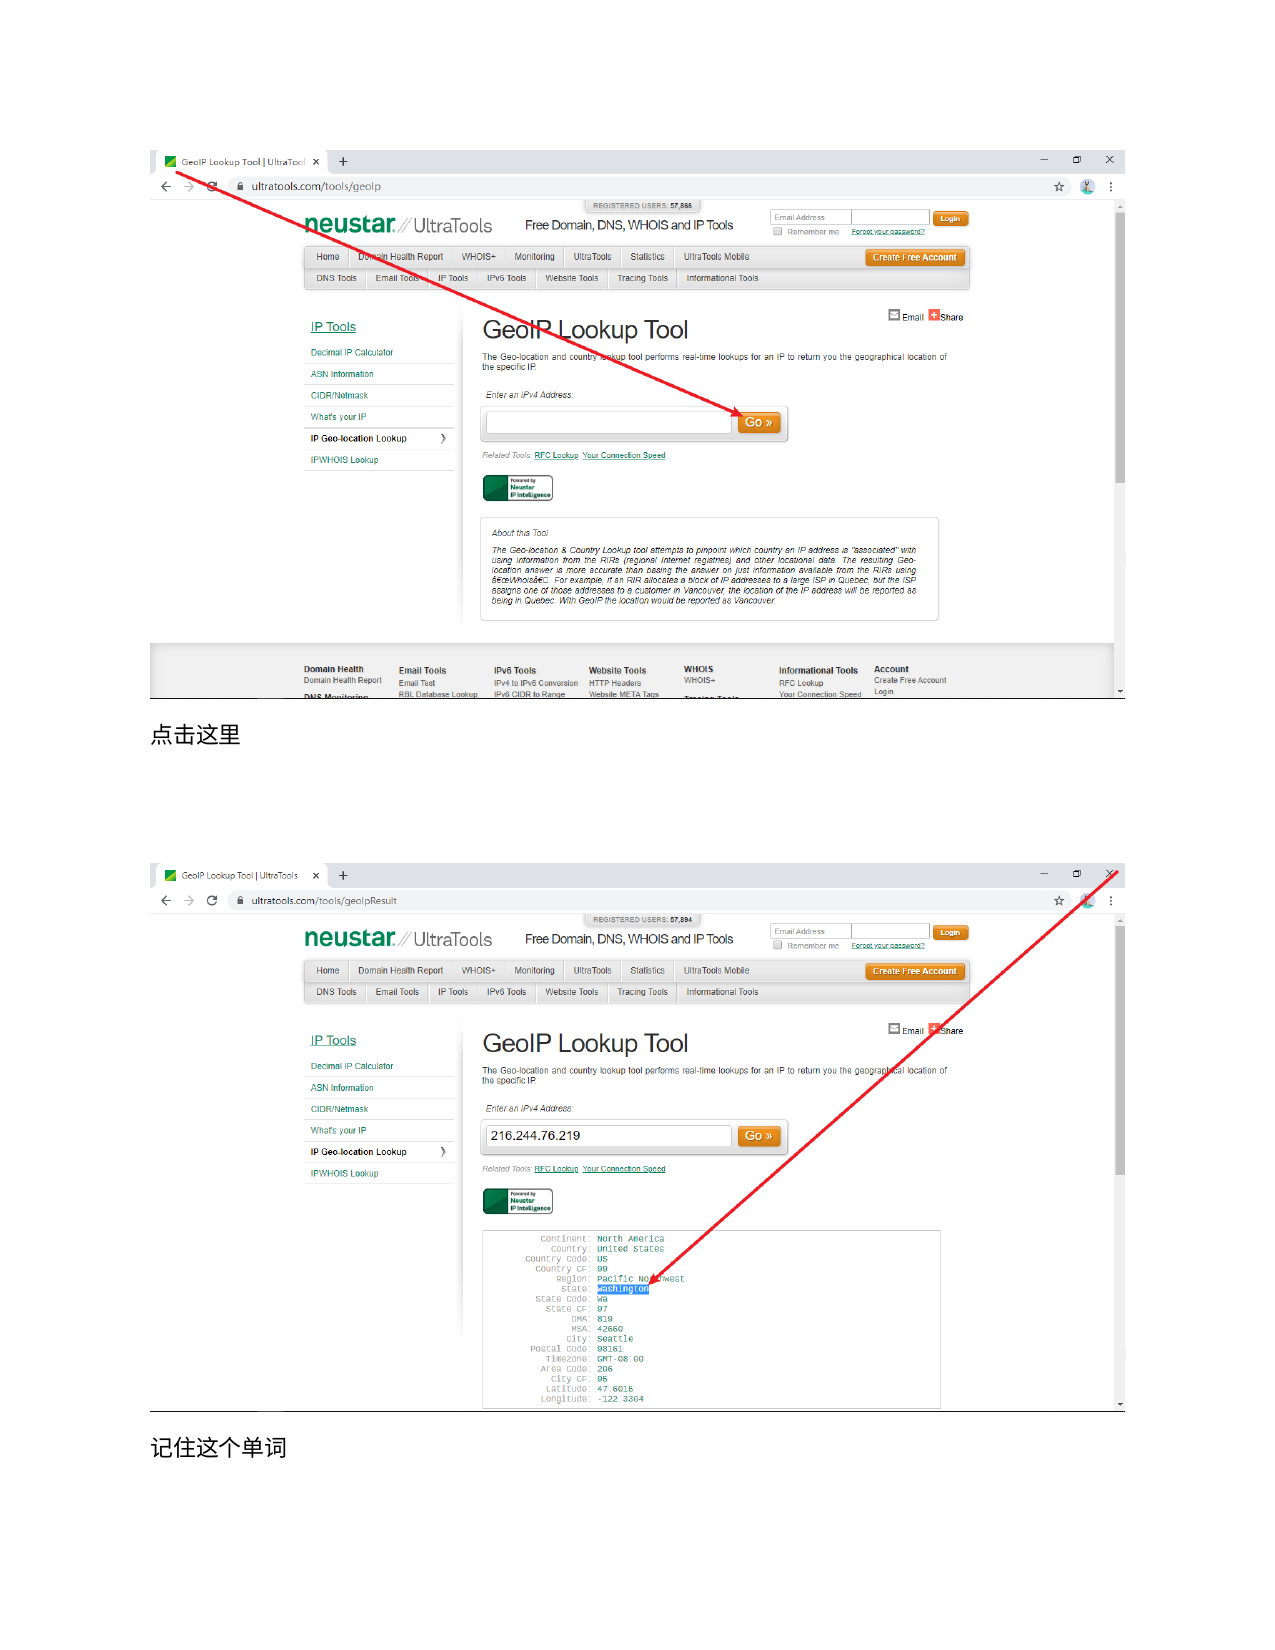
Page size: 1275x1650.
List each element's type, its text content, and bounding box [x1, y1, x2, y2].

text 记住这个单词 [150, 1430, 1125, 1463]
text 点击这里 [150, 717, 1125, 750]
picture [150, 150, 1125, 699]
picture [150, 863, 1125, 1412]
